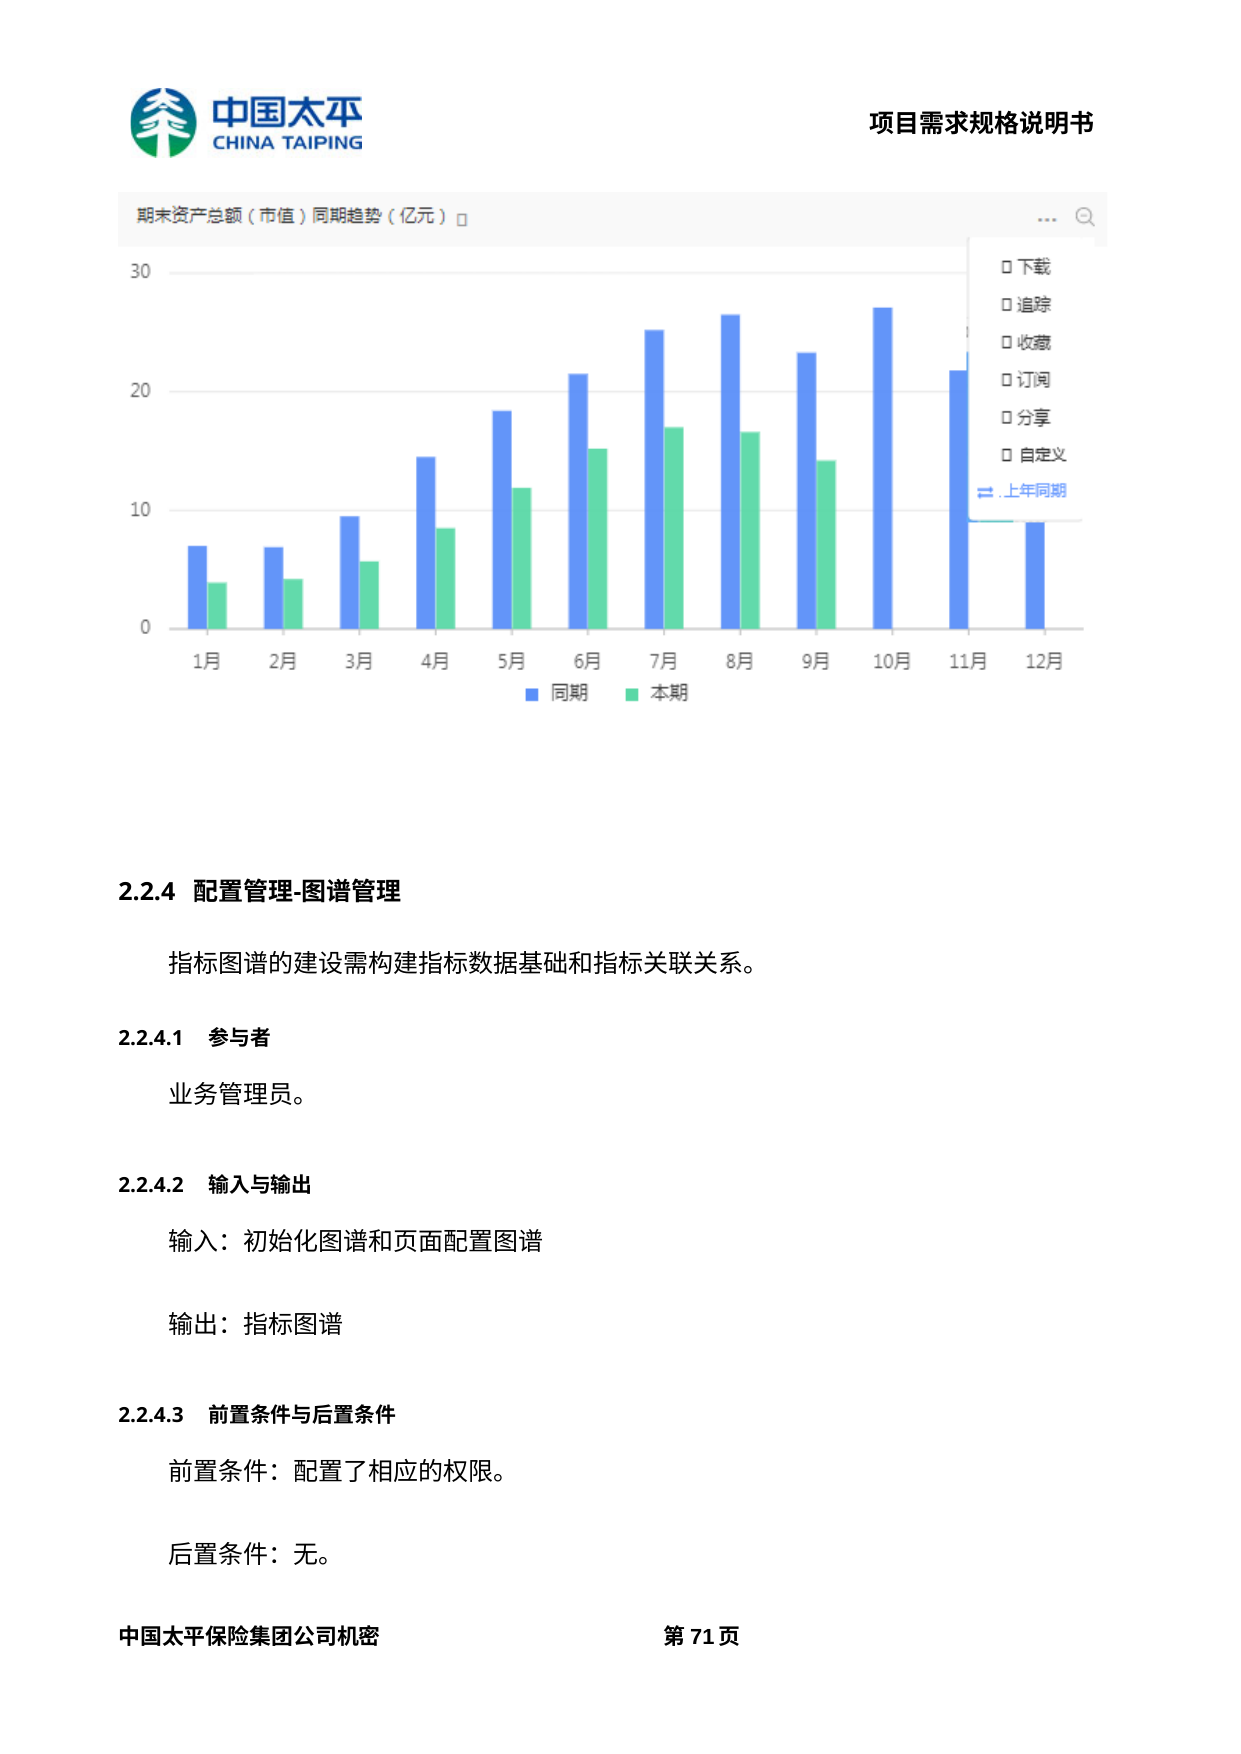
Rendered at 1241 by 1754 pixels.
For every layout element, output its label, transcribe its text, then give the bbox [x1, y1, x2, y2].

text 输出：指标图谱 [118, 1290, 1122, 1355]
text 指标图谱的建设需构建指标数据基础和指标关联关系。 [118, 929, 1122, 994]
picture [130, 88, 362, 158]
text 业务管理员。 [118, 1060, 1122, 1125]
text 输入：初始化图谱和页面配置图谱 [118, 1207, 1122, 1272]
subtitle 参与者 [118, 1022, 1122, 1054]
subtitle 前置条件与后置条件 [118, 1398, 1122, 1431]
picture [118, 192, 1109, 717]
text 前置条件：配置了相应的权限。 [118, 1437, 1122, 1502]
text 后置条件：无。 [118, 1520, 1122, 1585]
subtitle 输入与输出 [118, 1168, 1122, 1201]
subtitle 配置管理-图谱管理 [118, 857, 1122, 922]
